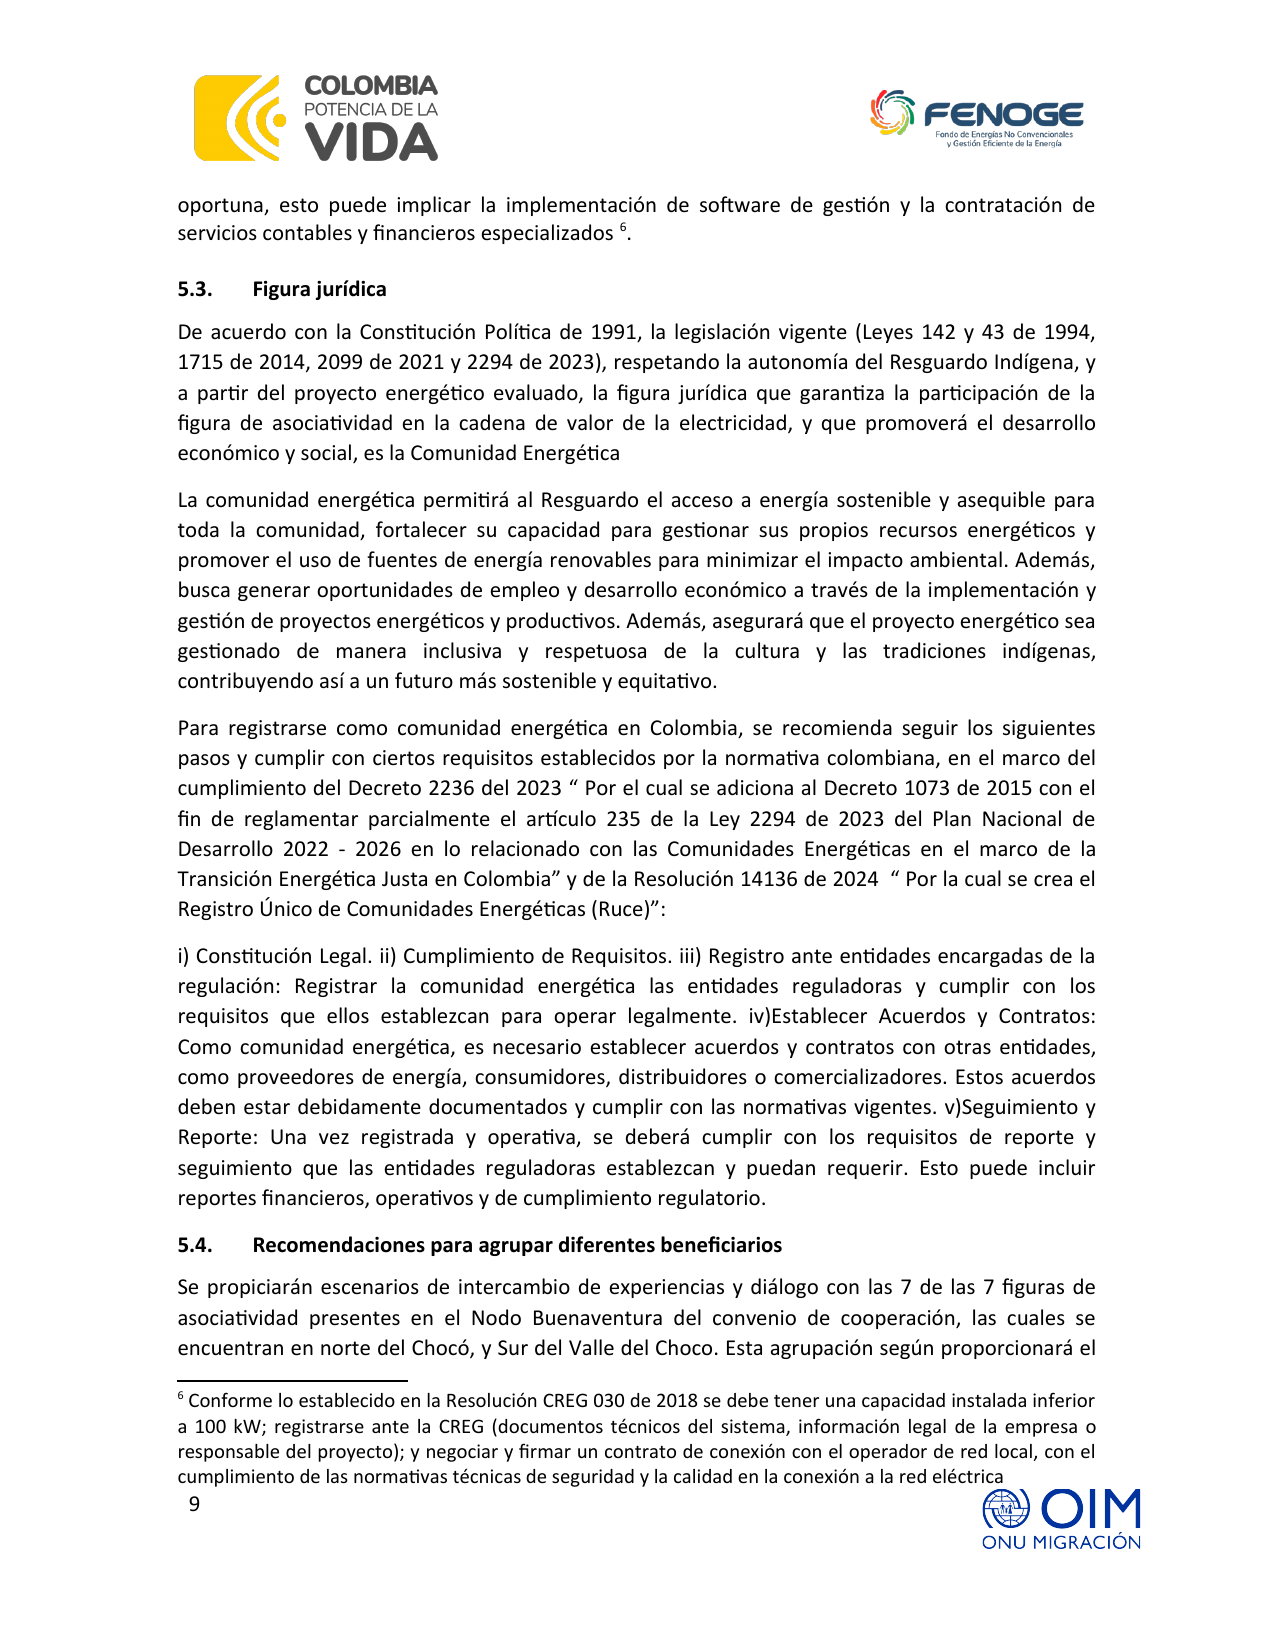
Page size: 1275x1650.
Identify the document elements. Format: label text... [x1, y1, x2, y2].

subtitle Recomendaciones para agrupar diferentes beneficiarios [177, 1230, 1098, 1258]
subtitle Figura jurídica [177, 274, 1098, 302]
picture [869, 88, 1086, 148]
text i) Constitución Legal. ii) Cumplimiento de Requisitos. iii) Registro ante entidades encargadas de la regulación: Registrar la comunidad energética las entidades reguladoras y cumplir con los requisitos que ellos establezcan para operar legalmente. iv)Establecer Acuerdos y Contratos: Como comunidad energética, es necesario establecer acuerdos y contratos con otras entidades, como proveedores de energía, consumidores, distribuidores o comercializadores. Estos acuerdos deben estar debidamente documentados y cumplir con las normativas vigentes. v)Seguimiento y Reporte: Una vez registrada y operativa, se deberá cumplir con los requisitos de reporte y seguimiento que las entidades reguladoras establezcan y puedan requerir. Esto puede incluir reportes financieros, operativos y de cumplimiento regulatorio. [177, 941, 1098, 1211]
picture [982, 1489, 1141, 1549]
text De acuerdo con la Constitución Política de 1991, la legislación vigente (Leyes 142 y 43 de 1994, 1715 de 2014, 2099 de 2021 y 2294 de 2023), respetando la autonomía del Resguardo Indígena, y a partir del proyecto energético evaluado, la figura jurídica que garantiza la participación de la figura de asociatividad en la cadena de valor de la electricidad, y que promoverá el desarrollo económico y social, es la Comunidad Energética [177, 317, 1098, 466]
text La comunidad energética permitirá al Resguardo el acceso a energía sostenible y asequible para toda la comunidad, fortalecer su capacidad para gestionar sus propios recursos energéticos y promover el uso de fuentes de energía renovables para minimizar el impacto ambiental. Además, busca generar oportunidades de empleo y desarrollo económico a través de la implementación y gestión de proyectos energéticos y productivos. Además, asegurará que el proyecto energético sea gestionado de manera inclusiva y respetuosa de la cultura y las tradiciones indígenas, contribuyendo así a un futuro más sostenible y equitativo. [177, 485, 1098, 694]
picture [188, 73, 444, 163]
text Para registrarse como comunidad energética en Colombia, se recomienda seguir los siguientes pasos y cumplir con ciertos requisitos establecidos por la normativa colombiana, en el marco del cumplimiento del Decreto 2236 del 2023 “ Por el cual se adiciona al Decreto 1073 de 2015 con el fin de reglamentar parcialmente el artículo 235 de la Ley 2294 de 2023 del Plan Nacional de Desarrollo 2022 - 2026 en lo relacionado con las Comunidades Energéticas en el marco de la Transición Energética Justa en Colombia” y de la Resolución 14136 de 2024 “ Por la cual se crea el Registro Único de Comunidades Energéticas (Ruce)”: [177, 713, 1098, 922]
